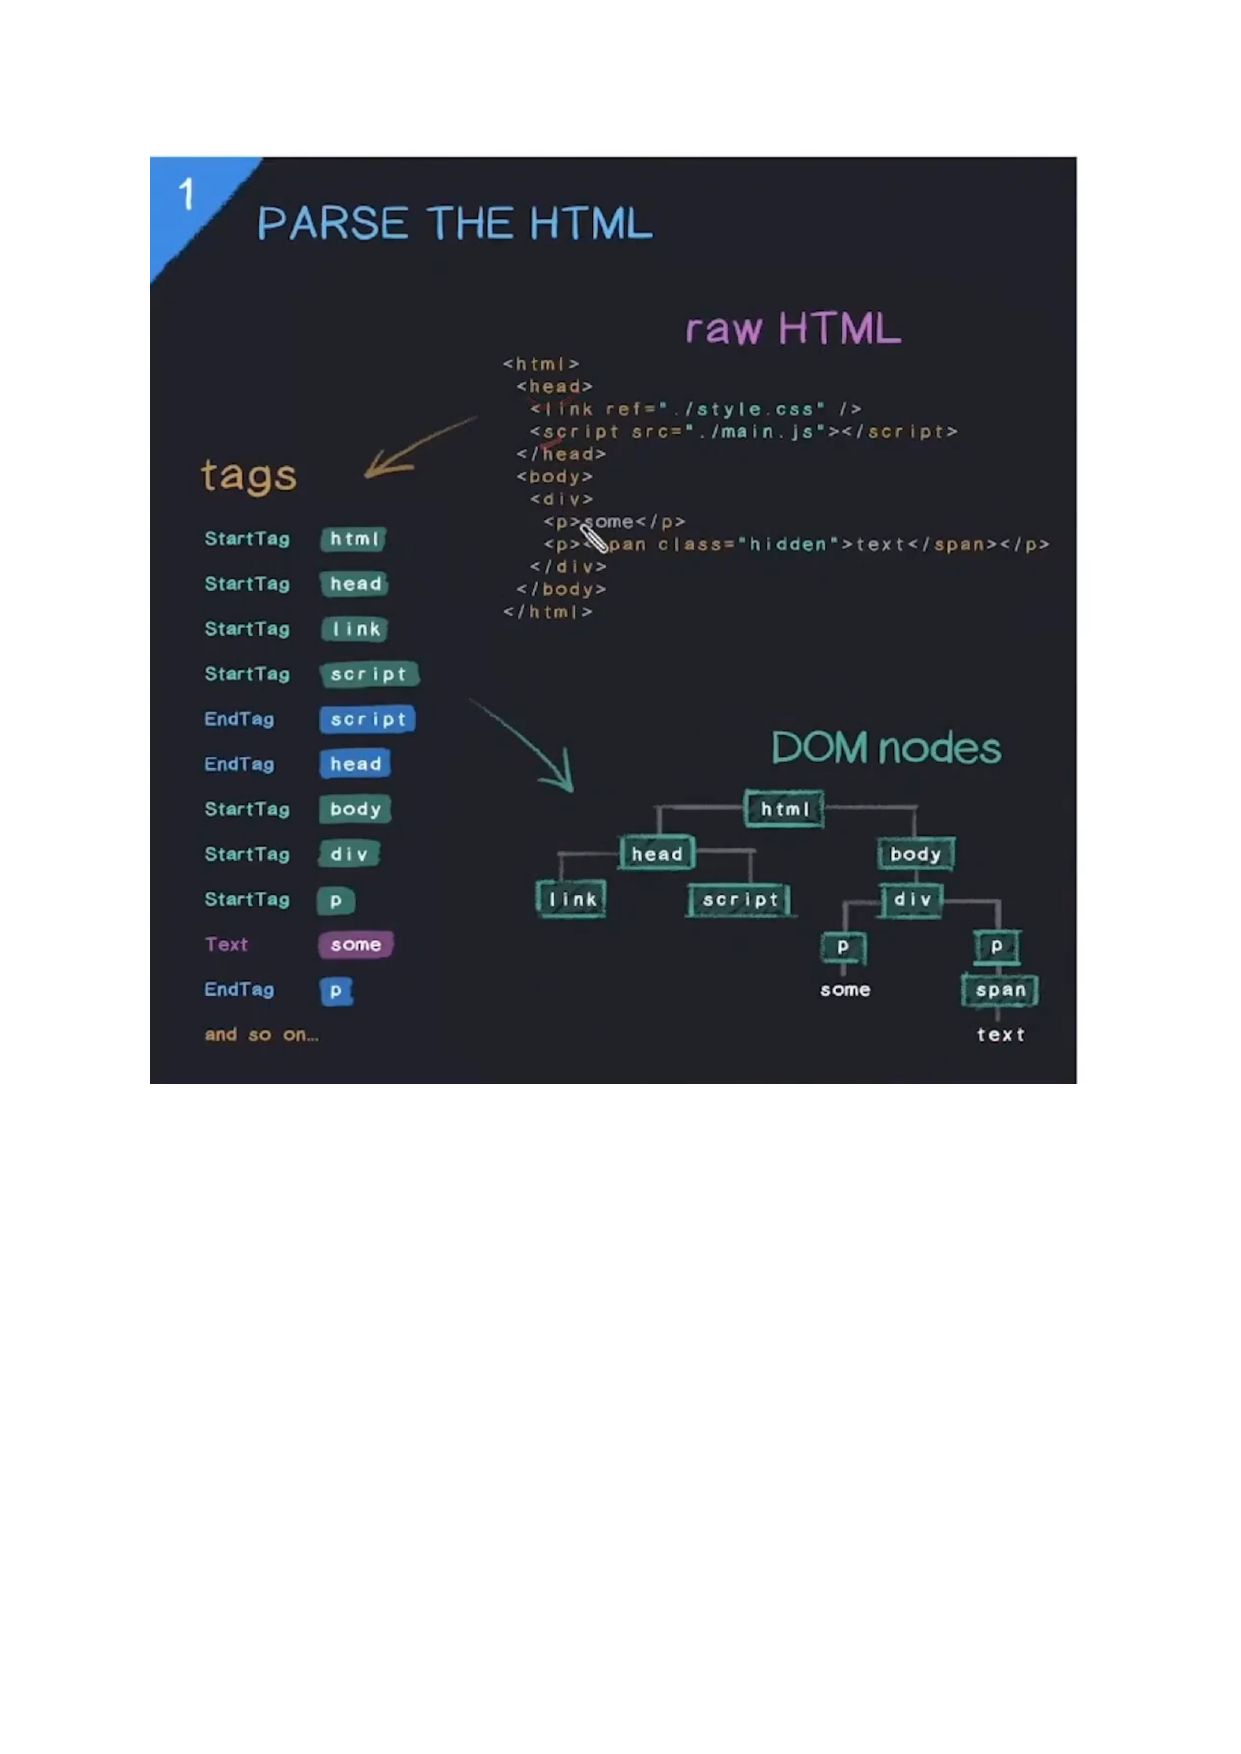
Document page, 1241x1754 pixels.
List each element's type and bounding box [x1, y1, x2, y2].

picture [150, 150, 1091, 1084]
